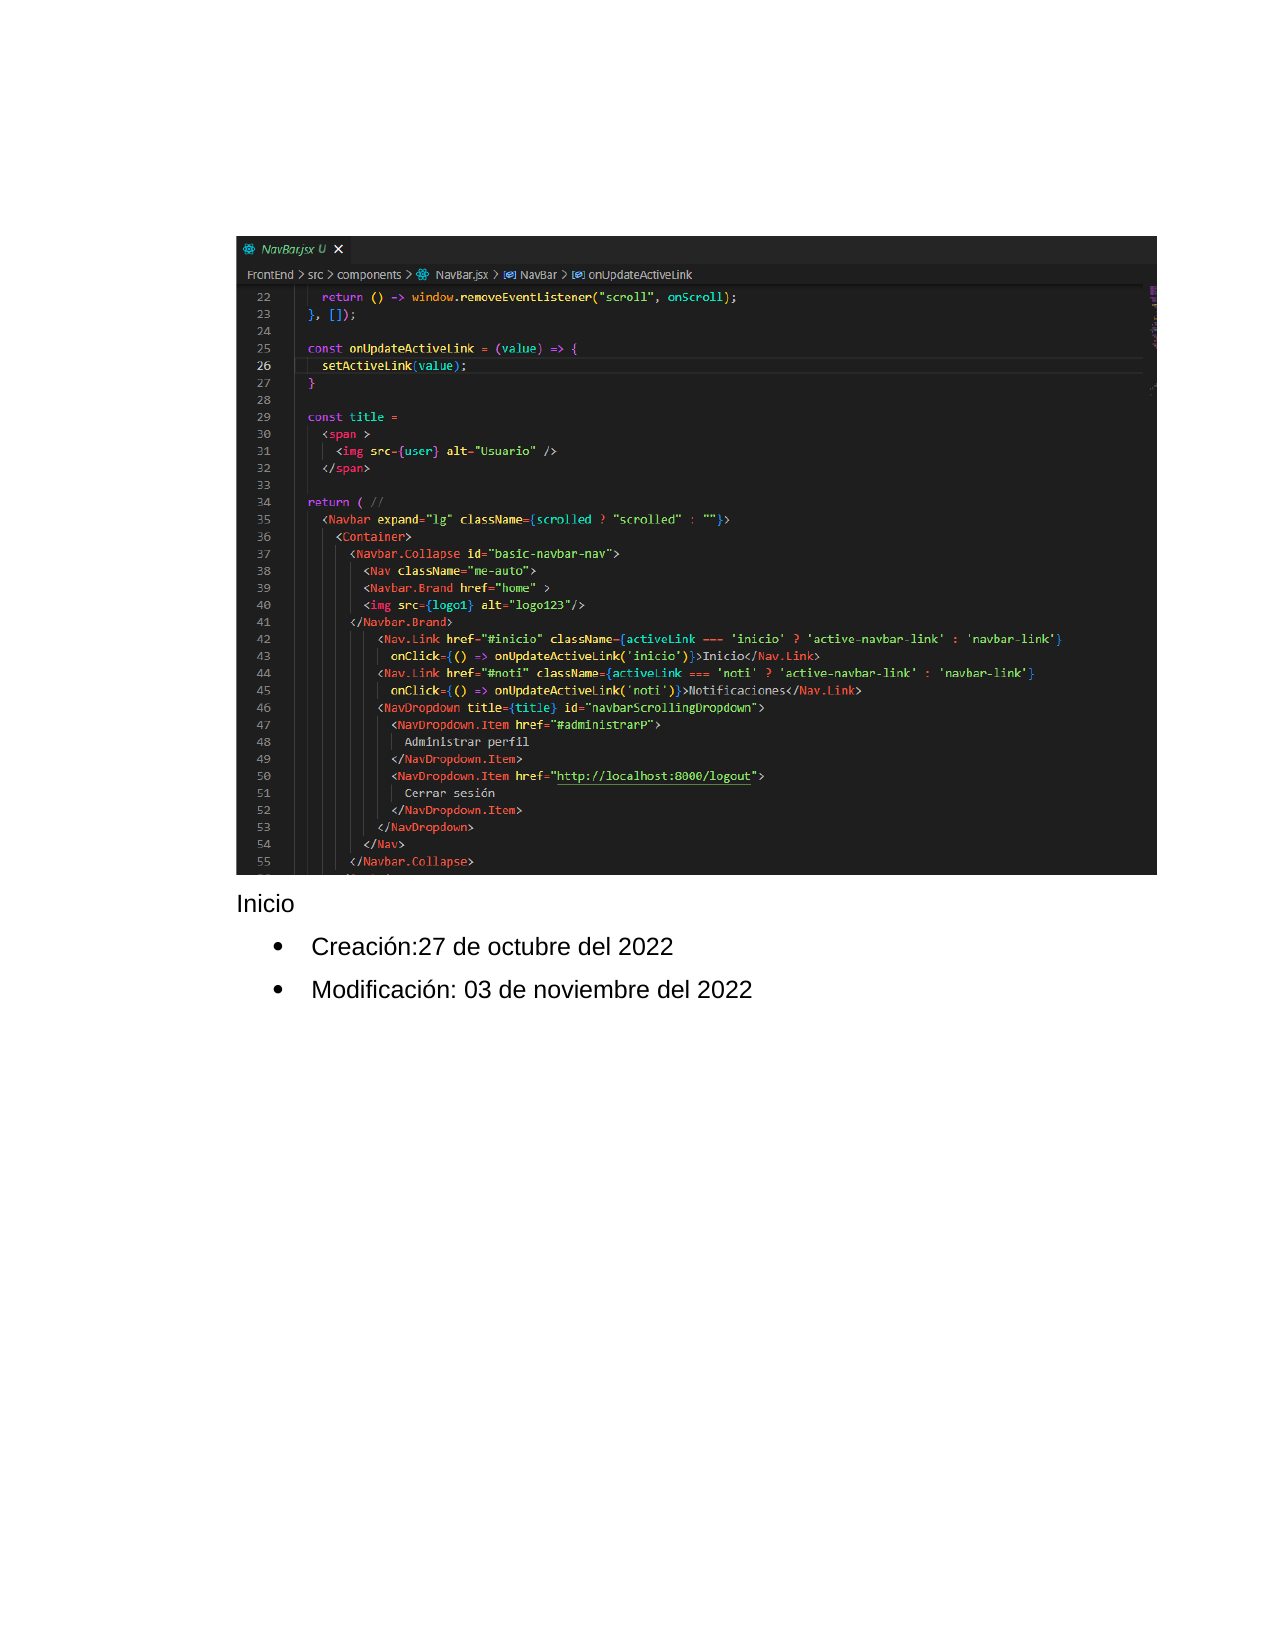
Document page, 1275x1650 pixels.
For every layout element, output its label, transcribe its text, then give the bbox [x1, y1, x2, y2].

text Inicio [236, 889, 1127, 918]
list Modificación: 03 de noviembre del 2022 [274, 975, 1127, 1004]
picture [236, 236, 1157, 875]
list Creación:27 de octubre del 2022 [274, 932, 1127, 961]
